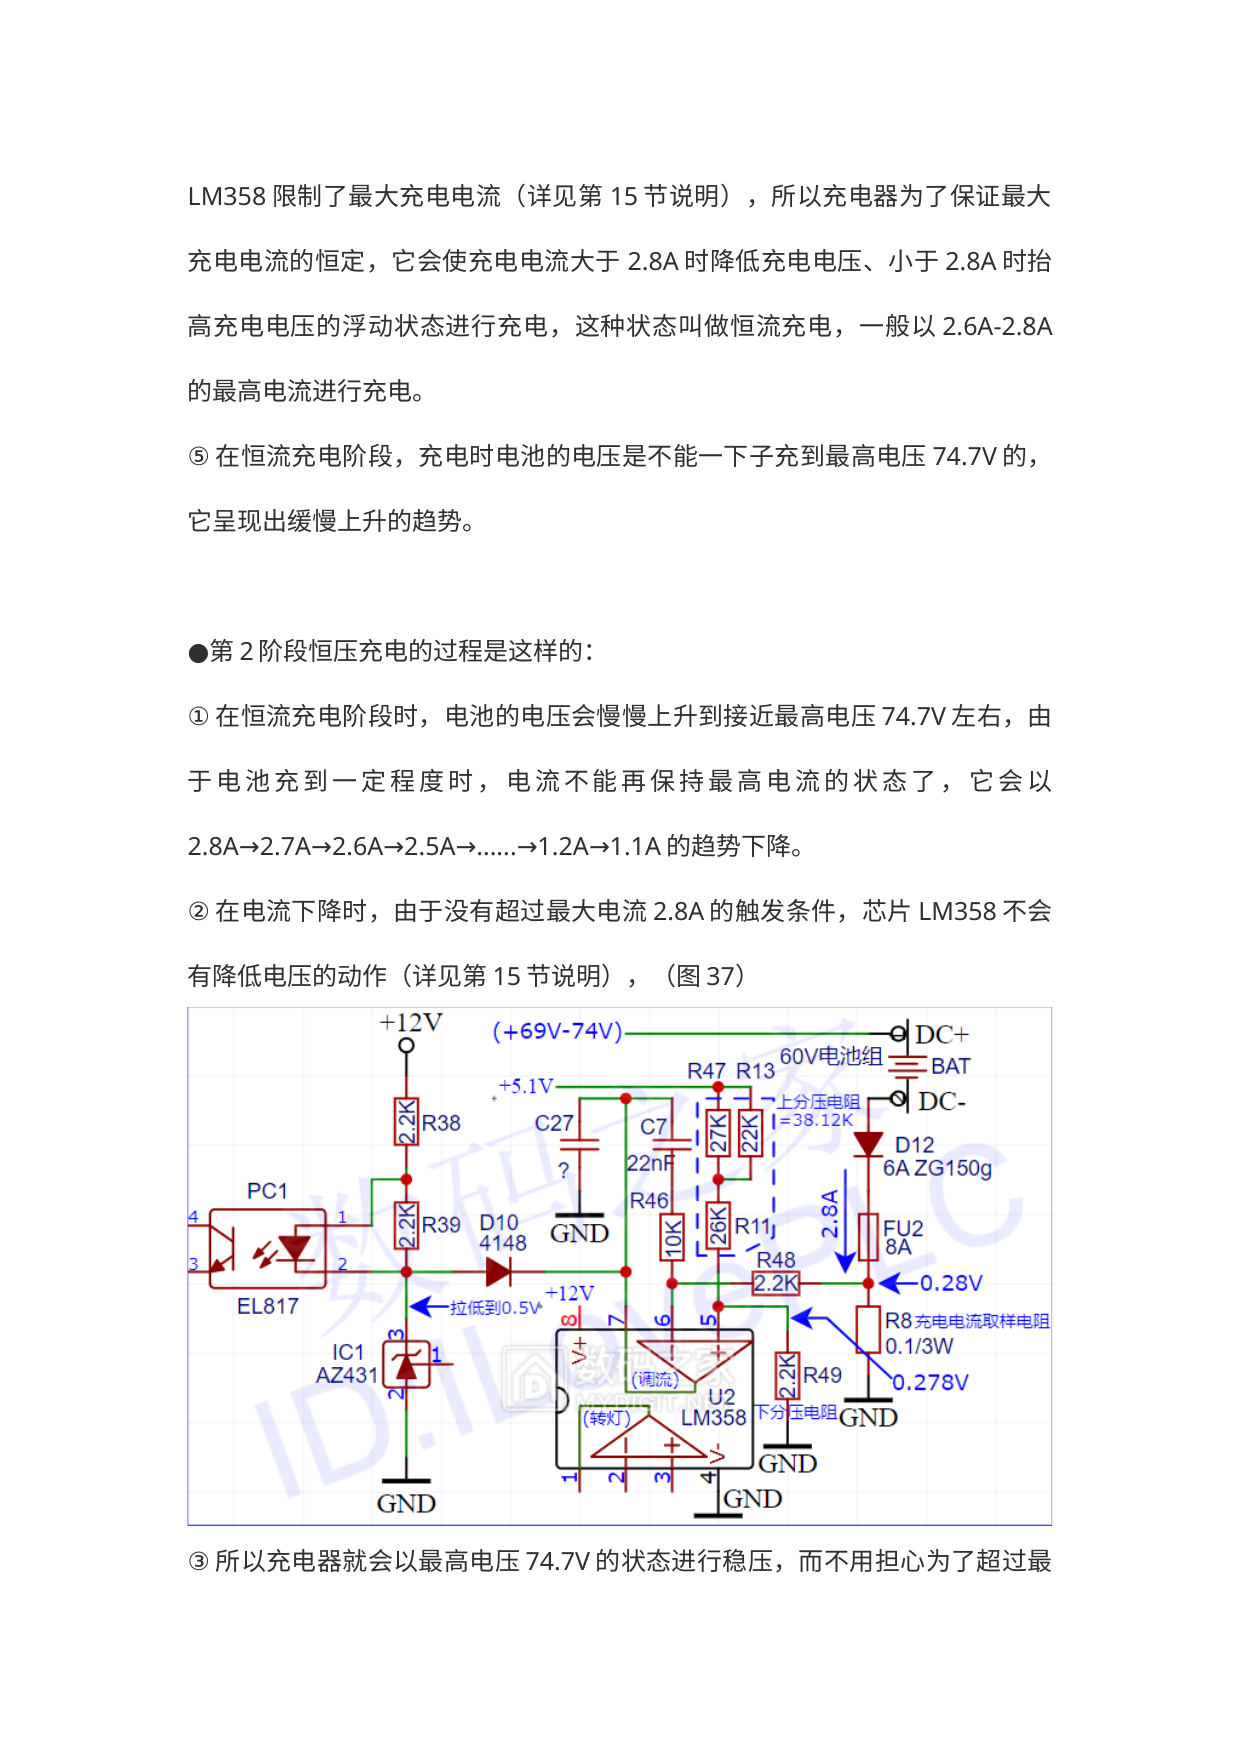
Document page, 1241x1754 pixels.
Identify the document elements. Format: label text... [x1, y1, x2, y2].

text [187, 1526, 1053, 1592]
picture [187, 1007, 1053, 1526]
